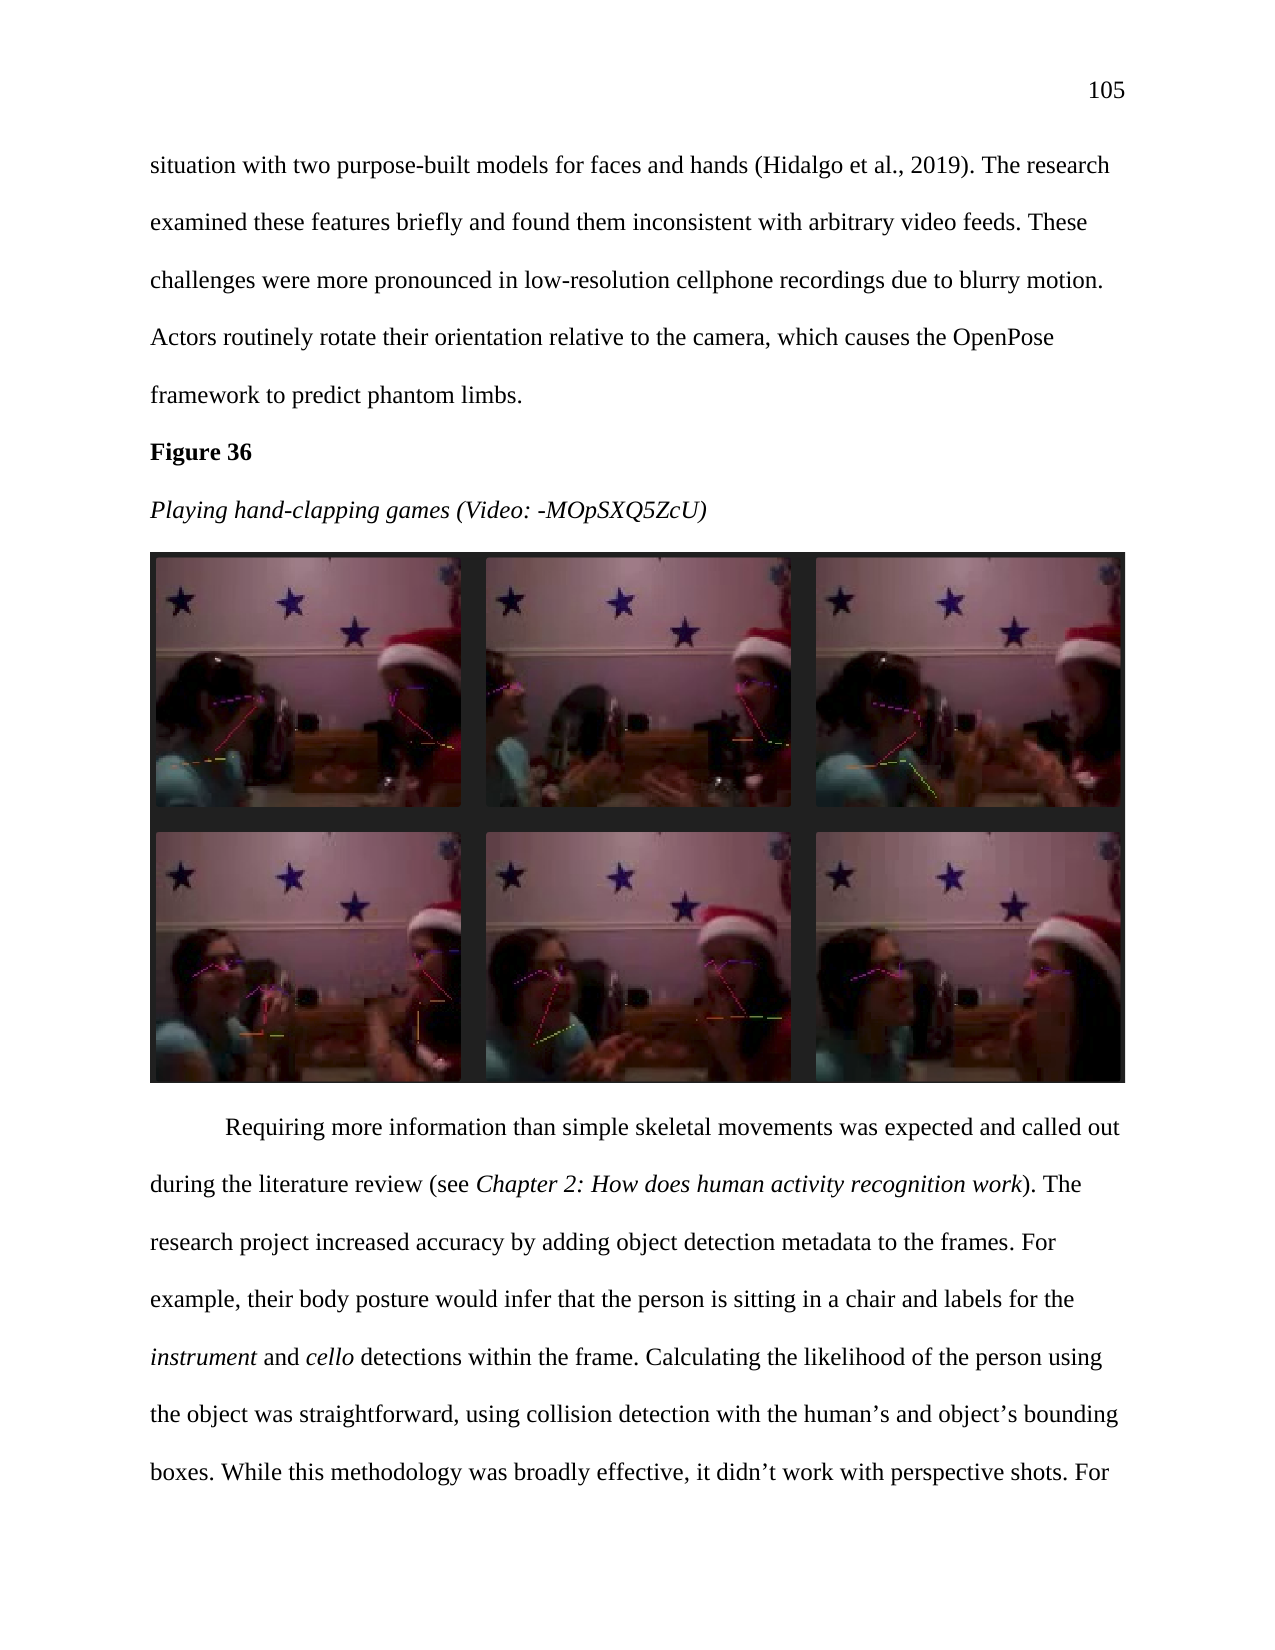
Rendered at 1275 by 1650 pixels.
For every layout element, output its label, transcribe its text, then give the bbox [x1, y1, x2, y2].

text Figure 36 Playing hand-clapping games (Video: -MOpSXQ5ZcU) [150, 437, 1125, 524]
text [150, 1112, 1125, 1485]
picture [150, 552, 1125, 1083]
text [150, 150, 1125, 409]
